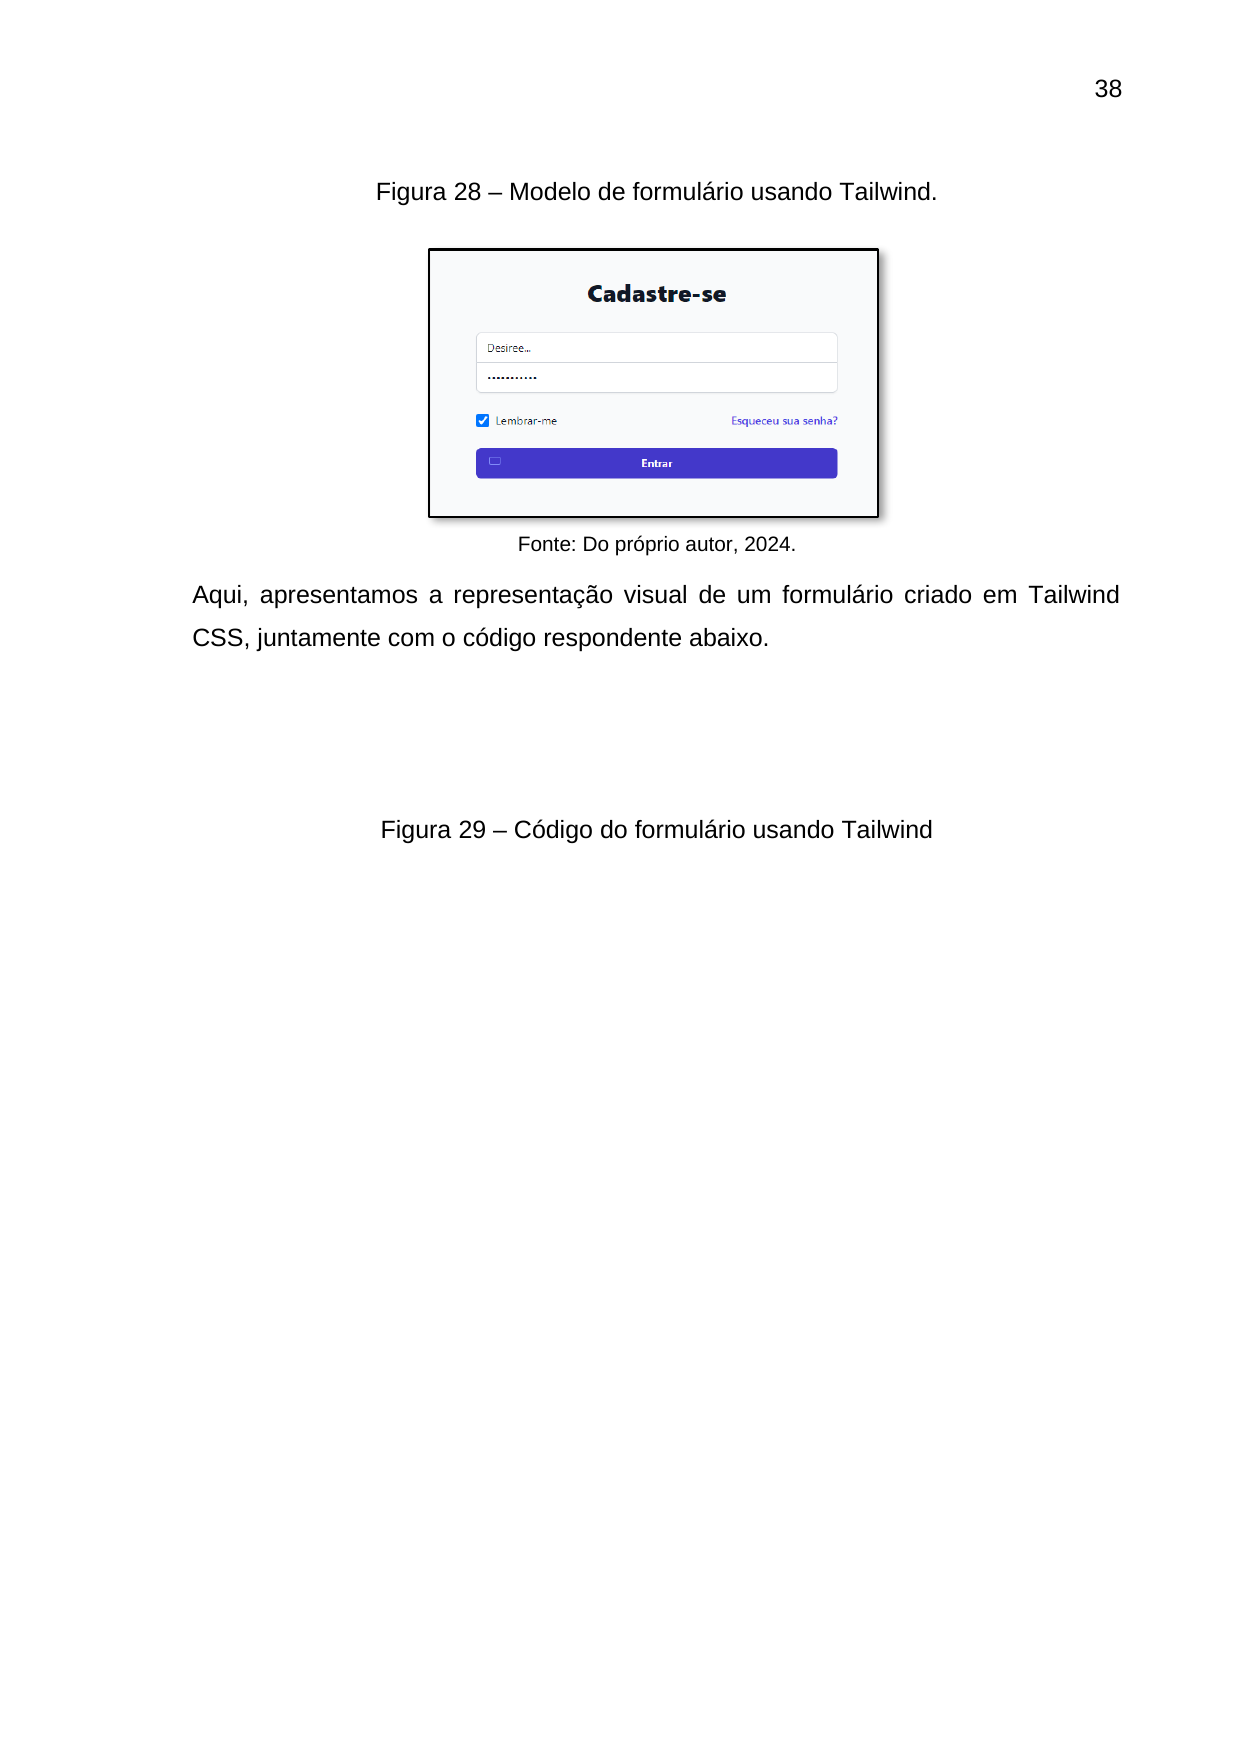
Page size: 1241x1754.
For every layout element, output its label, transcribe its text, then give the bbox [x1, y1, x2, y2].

text Figura 29 – Código do formulário usando Tailwind [192, 815, 1122, 843]
text Figura 28 – Modelo de formulário usando Tailwind. [192, 177, 1122, 206]
text Fonte: Do próprio autor, 2024. [192, 532, 1122, 556]
picture [430, 251, 877, 516]
text Aqui, apresentamos a representação visual de um formulário criado em Tailwind CSS, juntamente com o código respondente abaixo. [192, 580, 1122, 652]
